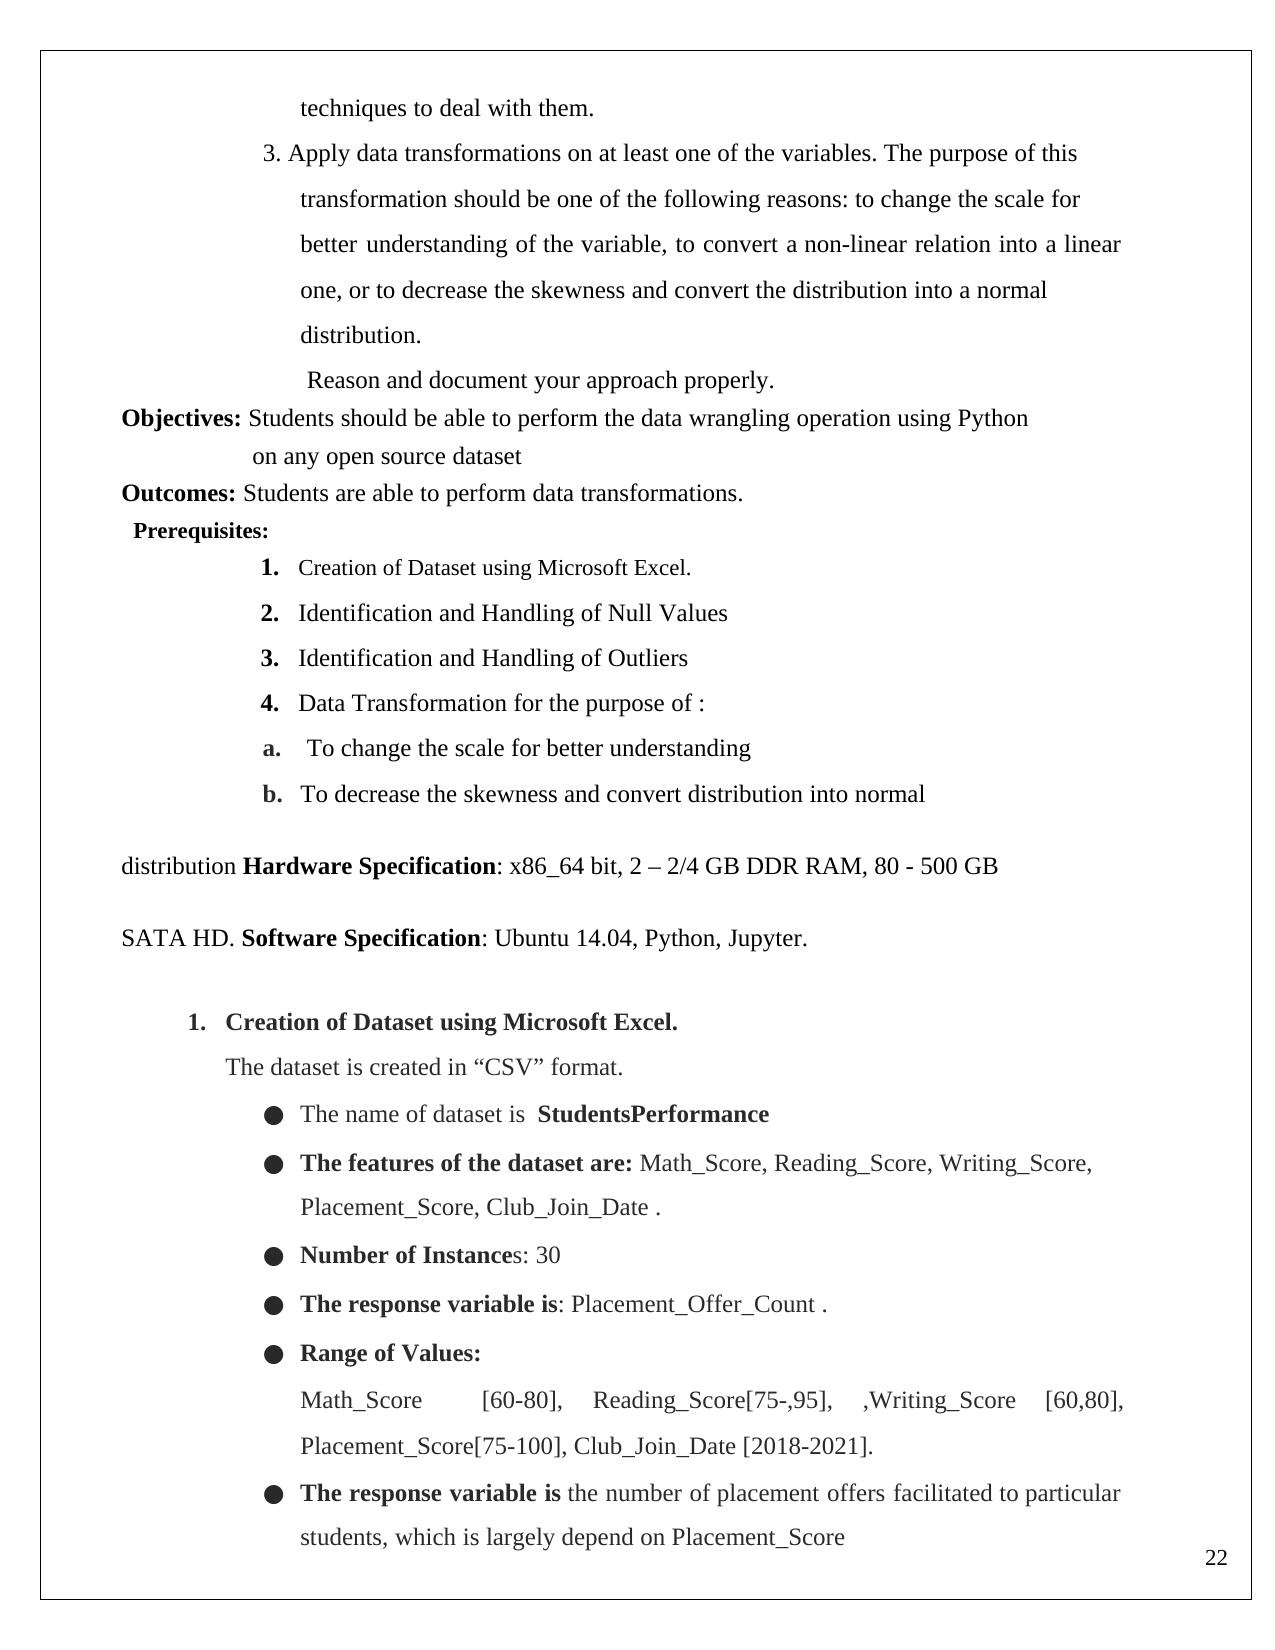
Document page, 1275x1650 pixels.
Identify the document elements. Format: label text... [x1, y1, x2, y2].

text 3. Apply data transformations on at least one of the variables. The purpose of this transformation should be one of the following reasons: to change the scale for better understanding of the variable, to convert a non-linear relation into a linear one, or to decrease the skewness and convert the distribution into a normal distribution. [263, 138, 1124, 349]
text Objectives: Students should be able to perform the data wrangling operation using Python on any open source dataset [121, 403, 1032, 469]
list The response variable is: Placement_Offer_Count . [263, 1286, 1251, 1320]
text Placement_Score[75-100], Club_Join_Date [2018-2021]. [300, 1431, 1251, 1459]
list Identification and Handling of Null Values [260, 598, 1251, 626]
list Data Transformation for the purpose of : [260, 688, 1251, 717]
list Identification and Handling of Outliers [260, 643, 1251, 672]
text techniques to deal with them. [300, 93, 1251, 122]
text The dataset is created in “CSV” format. [225, 1052, 1251, 1081]
list Number of Instances: 30 [263, 1237, 1251, 1271]
list The features of the dataset are: Math_Score, Reading_Score, Writing_Score, Placement_Score, Club_Join_Date . [263, 1145, 1124, 1221]
subtitle Range of Values: [263, 1335, 1251, 1369]
list The name of dataset is StudentsPerformance [263, 1096, 1251, 1130]
list Creation of Dataset using Microsoft Excel. [260, 552, 1251, 581]
subtitle Creation of Dataset using Microsoft Excel. [187, 1007, 1251, 1036]
list To decrease the skewness and convert distribution into normal distribution Hardware Specification: x86_64 bit, 2 – 2/4 GB DDR RAM, 80 - 500 GB SATA HD. Software Specification: Ubuntu 14.04, Python, Jupyter. [121, 779, 1046, 952]
list The response variable is the number of placement offers facilitated to particular students, which is largely depend on Placement_Score [263, 1475, 1123, 1551]
text Reason and document your approach properly. [307, 366, 1251, 394]
text Outcomes: Students are able to perform data transformations. [121, 478, 1251, 507]
list To change the scale for better understanding [262, 733, 1251, 762]
text Prerequisites: [133, 517, 1251, 543]
text Math_Score [60-80], Reading_Score[75-,95], ,Writing_Score [60,80], [300, 1385, 1251, 1414]
